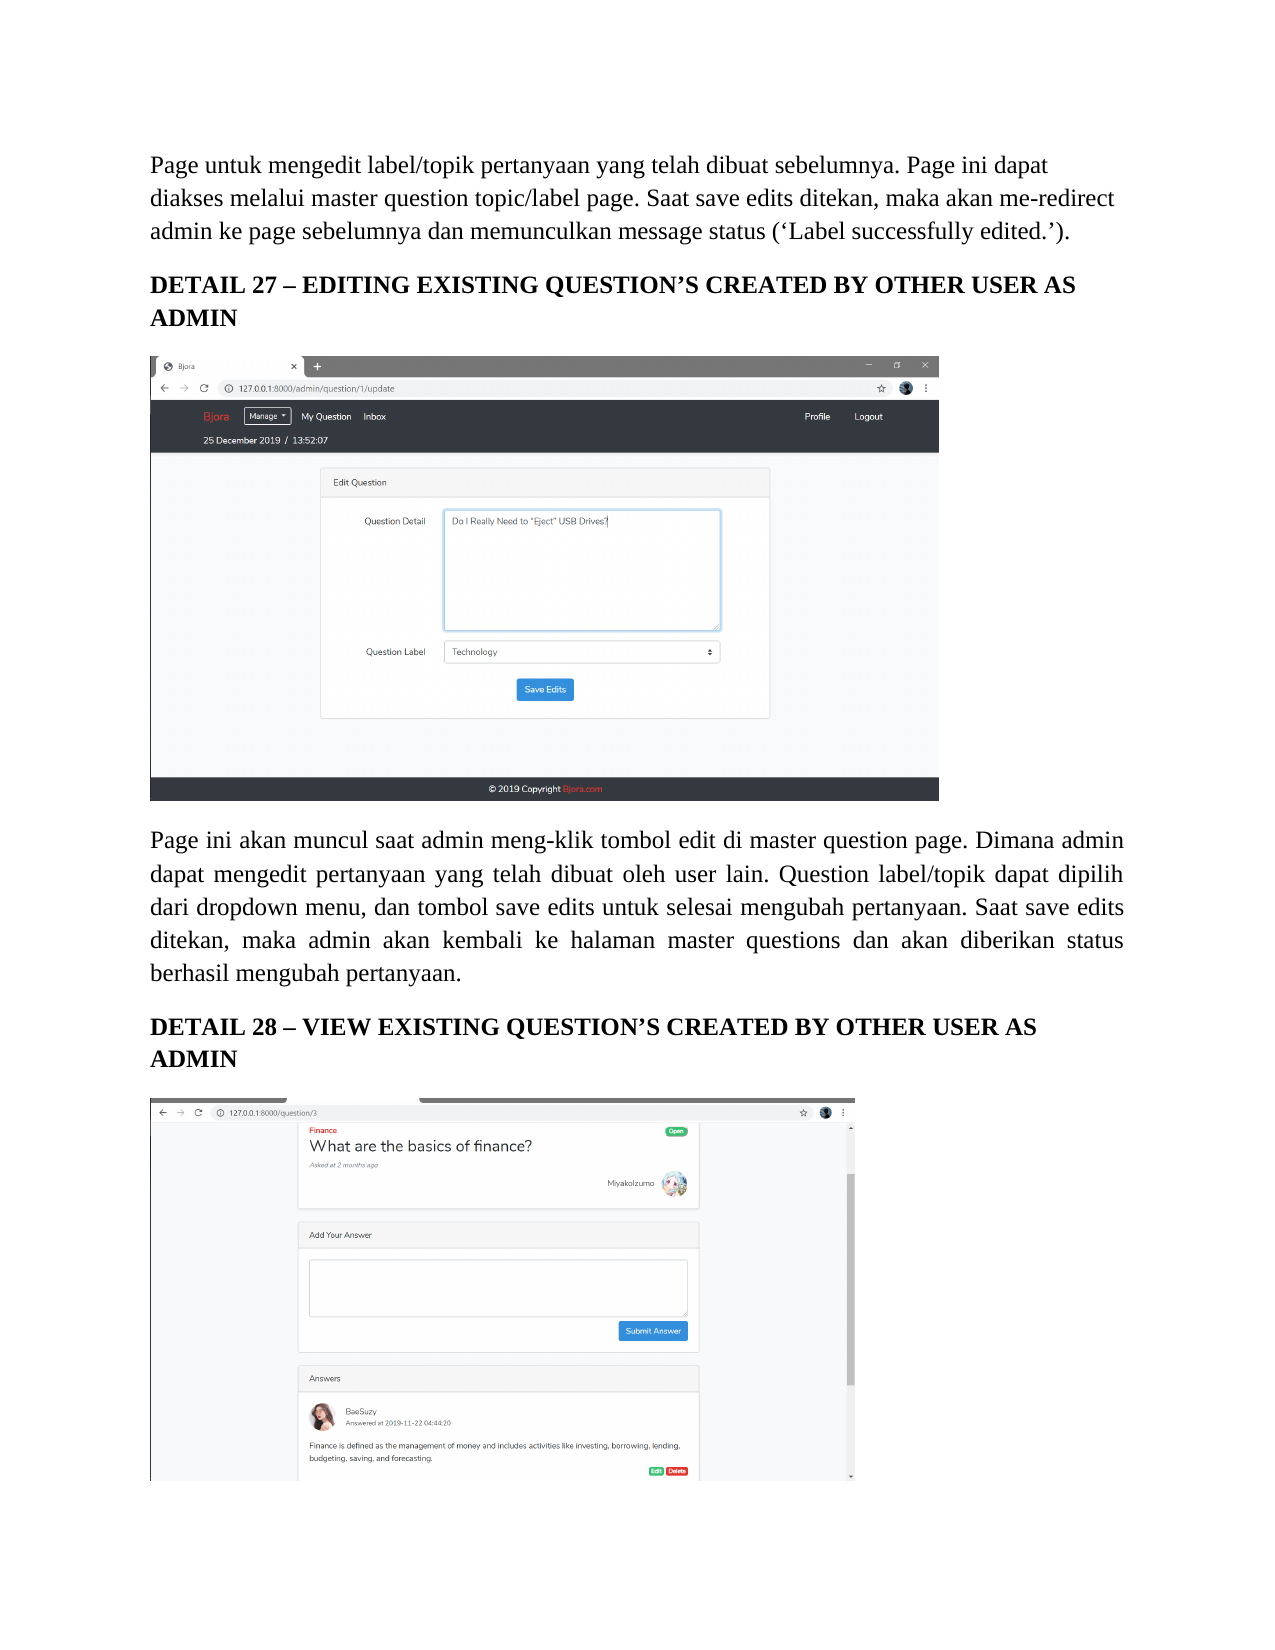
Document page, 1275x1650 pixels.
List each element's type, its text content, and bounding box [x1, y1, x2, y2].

picture [150, 356, 939, 801]
picture [150, 1098, 855, 1481]
text DETAIL 27 – EDITING EXISTING QUESTION’S CREATED BY OTHER USER AS ADMIN [150, 270, 1125, 332]
text Page untuk mengedit label/topik pertanyaan yang telah dibuat sebelumnya. Page ini dapat diakses melalui master question topic/label page. Saat save edits ditekan, maka akan me-redirect admin ke page sebelumnya dan memunculkan message status (‘Label successfully edited.’). [150, 150, 1125, 245]
text DETAIL 28 – VIEW EXISTING QUESTION’S CREATED BY OTHER USER AS ADMIN [150, 1012, 1125, 1073]
text Page ini akan muncul saat admin meng-klik tombol edit di master question page. Dimana admin dapat mengedit pertanyaan yang telah dibuat oleh user lain. Question label/topik dapat dipilih dari dropdown menu, dan tombol save edits untuk selesai mengubah pertanyaan. Saat save edits ditekan, maka admin akan kembali ke halaman master questions dan akan diberikan status berhasil mengubah pertanyaan. [150, 826, 1125, 986]
